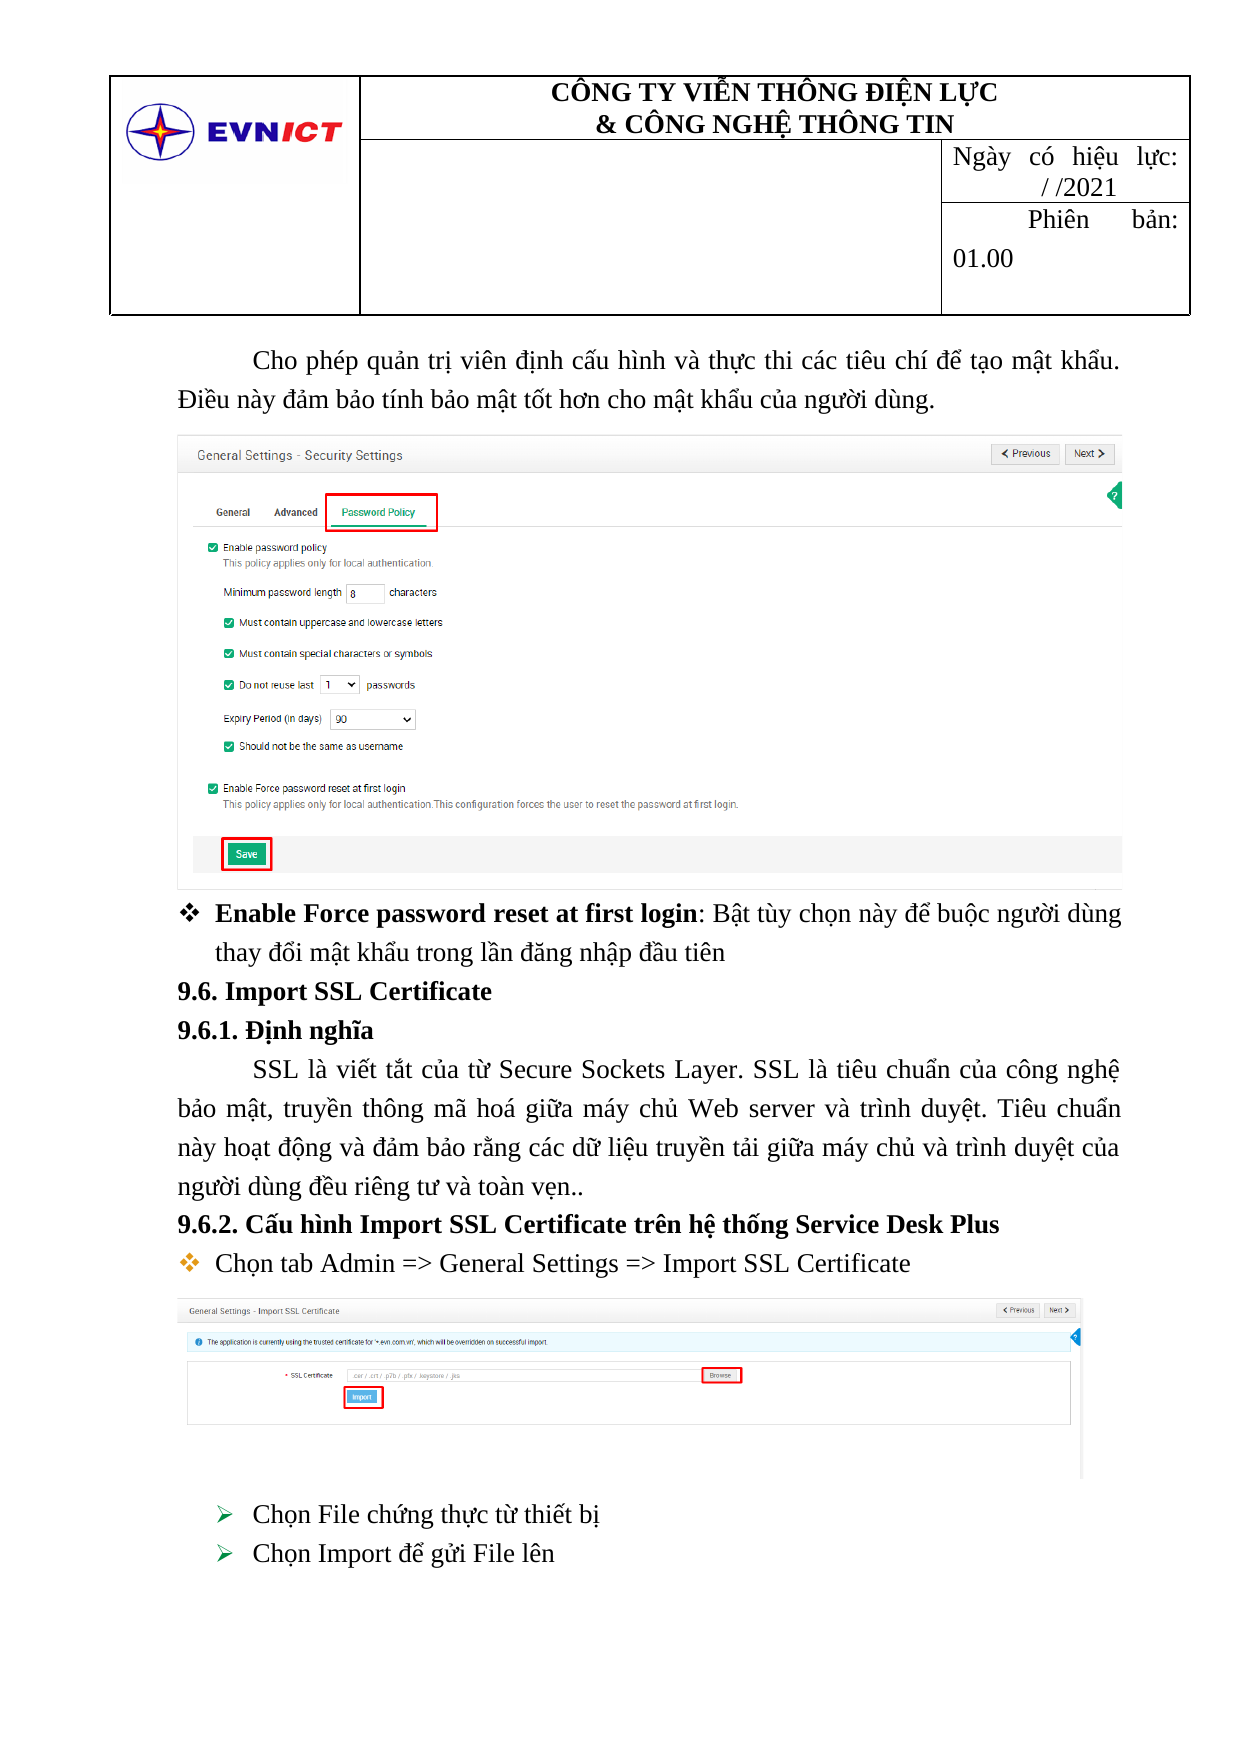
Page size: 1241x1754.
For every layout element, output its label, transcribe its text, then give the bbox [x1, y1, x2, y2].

list Chọn File chứng thực từ thiết bị [215, 1499, 1122, 1530]
list Định nghĩa [177, 1014, 1122, 1045]
list SSL là viết tắt của từ Secure Sockets Layer. SSL là tiêu chuẩn của công nghệ bảo mật, truyền thông mã hoá giữa máy chủ Web server và trình duyệt. Tiêu chuẩn này hoạt động và đảm bảo rằng các dữ liệu truyền tải giữa máy chủ và trình duyệt của người dùng đều riêng tư và toàn vẹn.. [177, 1053, 1122, 1201]
list Import SSL Certificate [177, 975, 1122, 1007]
picture [122, 77, 348, 187]
list Cấu hình Import SSL Certificate trên hệ thống Service Desk Plus [177, 1208, 1122, 1240]
text Cho phép quản trị viên định cấu hình và thực thi các tiêu chí để tạo mật khẩu. Điều này đảm bảo tính bảo mật tốt hơn cho mật khẩu của người dùng. [177, 344, 1122, 414]
list Chọn Import để gửi File lên [215, 1537, 1122, 1569]
list Chọn tab Admin => General Settings => Import SSL Certificate [177, 1247, 1122, 1279]
list Enable Force password reset at first login: Bật tùy chọn này để buộc người dùng thay đổi mật khẩu trong lần đăng nhập đầu tiên [177, 898, 1122, 968]
picture [177, 434, 1123, 890]
picture [177, 1298, 1084, 1479]
